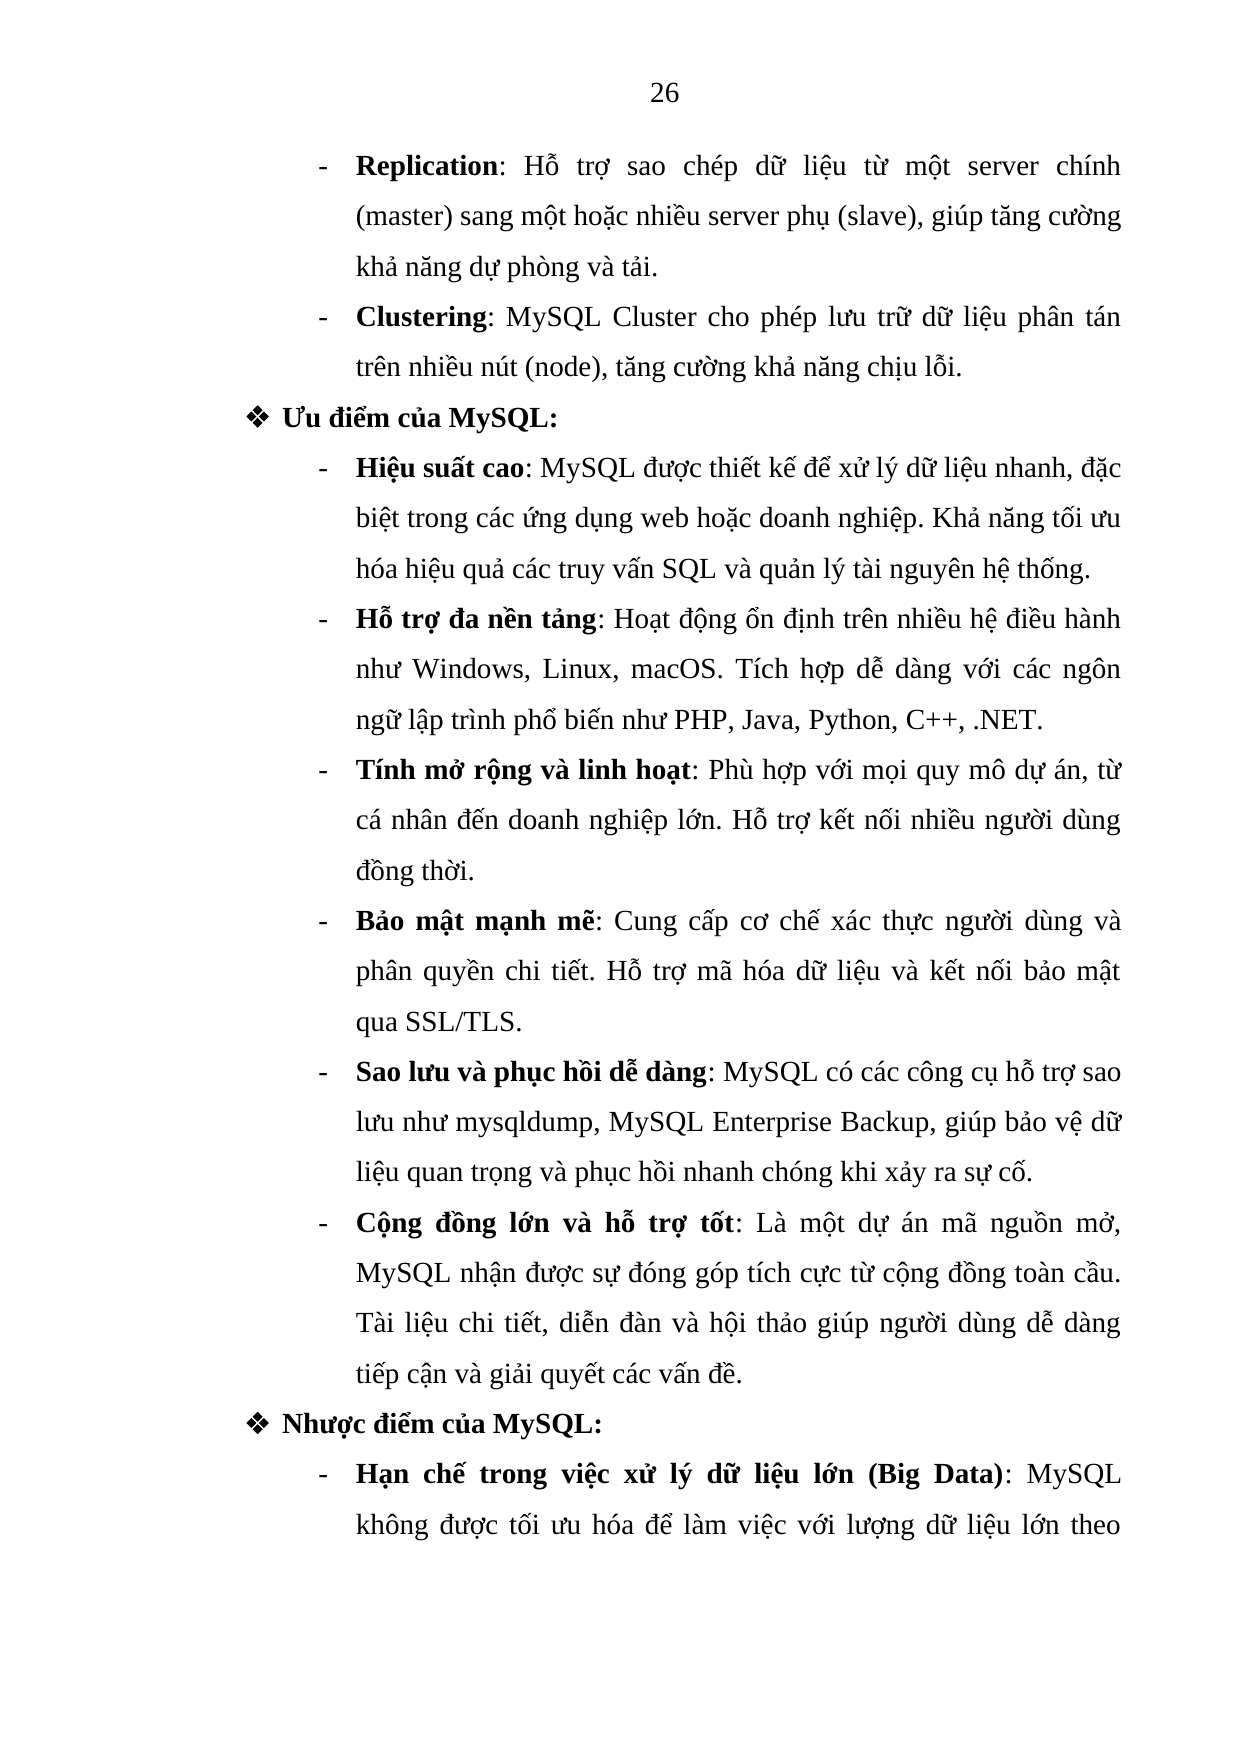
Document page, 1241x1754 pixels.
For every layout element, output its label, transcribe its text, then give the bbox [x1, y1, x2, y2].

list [318, 1457, 1122, 1540]
list Ưu điểm của MySQL: [244, 400, 1122, 433]
list Clustering: MySQL Cluster cho phép lưu trữ dữ liệu phân tán trên nhiều nút (node), tăng cường khả năng chịu lỗi. [318, 299, 1122, 383]
list Sao lưu và phục hồi dễ dàng: MySQL có các công cụ hỗ trợ sao lưu như mysqldump, MySQL Enterprise Backup, giúp bảo vệ dữ liệu quan trọng và phục hồi nhanh chóng khi xảy ra sự cố. [318, 1054, 1122, 1188]
list Cộng đồng lớn và hỗ trợ tốt: Là một dự án mã nguồn mở, MySQL nhận được sự đóng góp tích cực từ cộng đồng toàn cầu. Tài liệu chi tiết, diễn đàn và hội thảo giúp người dùng dễ dàng tiếp cận và giải quyết các vấn đề. [318, 1205, 1122, 1389]
list Hỗ trợ đa nền tảng: Hoạt động ổn định trên nhiều hệ điều hành như Windows, Linux, macOS. Tích hợp dễ dàng với các ngôn ngữ lập trình phổ biến như PHP, Java, Python, C++, .NET. [318, 601, 1122, 735]
list Tính mở rộng và linh hoạt: Phù hợp với mọi quy mô dự án, từ cá nhân đến doanh nghiệp lớn. Hỗ trợ kết nối nhiều người dùng đồng thời. [318, 752, 1122, 886]
list Replication: Hỗ trợ sao chép dữ liệu từ một server chính (master) sang một hoặc nhiều server phụ (slave), giúp tăng cường khả năng dự phòng và tải. [318, 148, 1122, 282]
list Bảo mật mạnh mẽ: Cung cấp cơ chế xác thực người dùng và phân quyền chi tiết. Hỗ trợ mã hóa dữ liệu và kết nối bảo mật qua SSL/TLS. [318, 903, 1122, 1037]
list Nhược điểm của MySQL: [244, 1406, 1122, 1440]
list Hiệu suất cao: MySQL được thiết kế để xử lý dữ liệu nhanh, đặc biệt trong các ứng dụng web hoặc doanh nghiệp. Khả năng tối ưu hóa hiệu quả các truy vấn SQL và quản lý tài nguyên hệ thống. [318, 450, 1122, 584]
